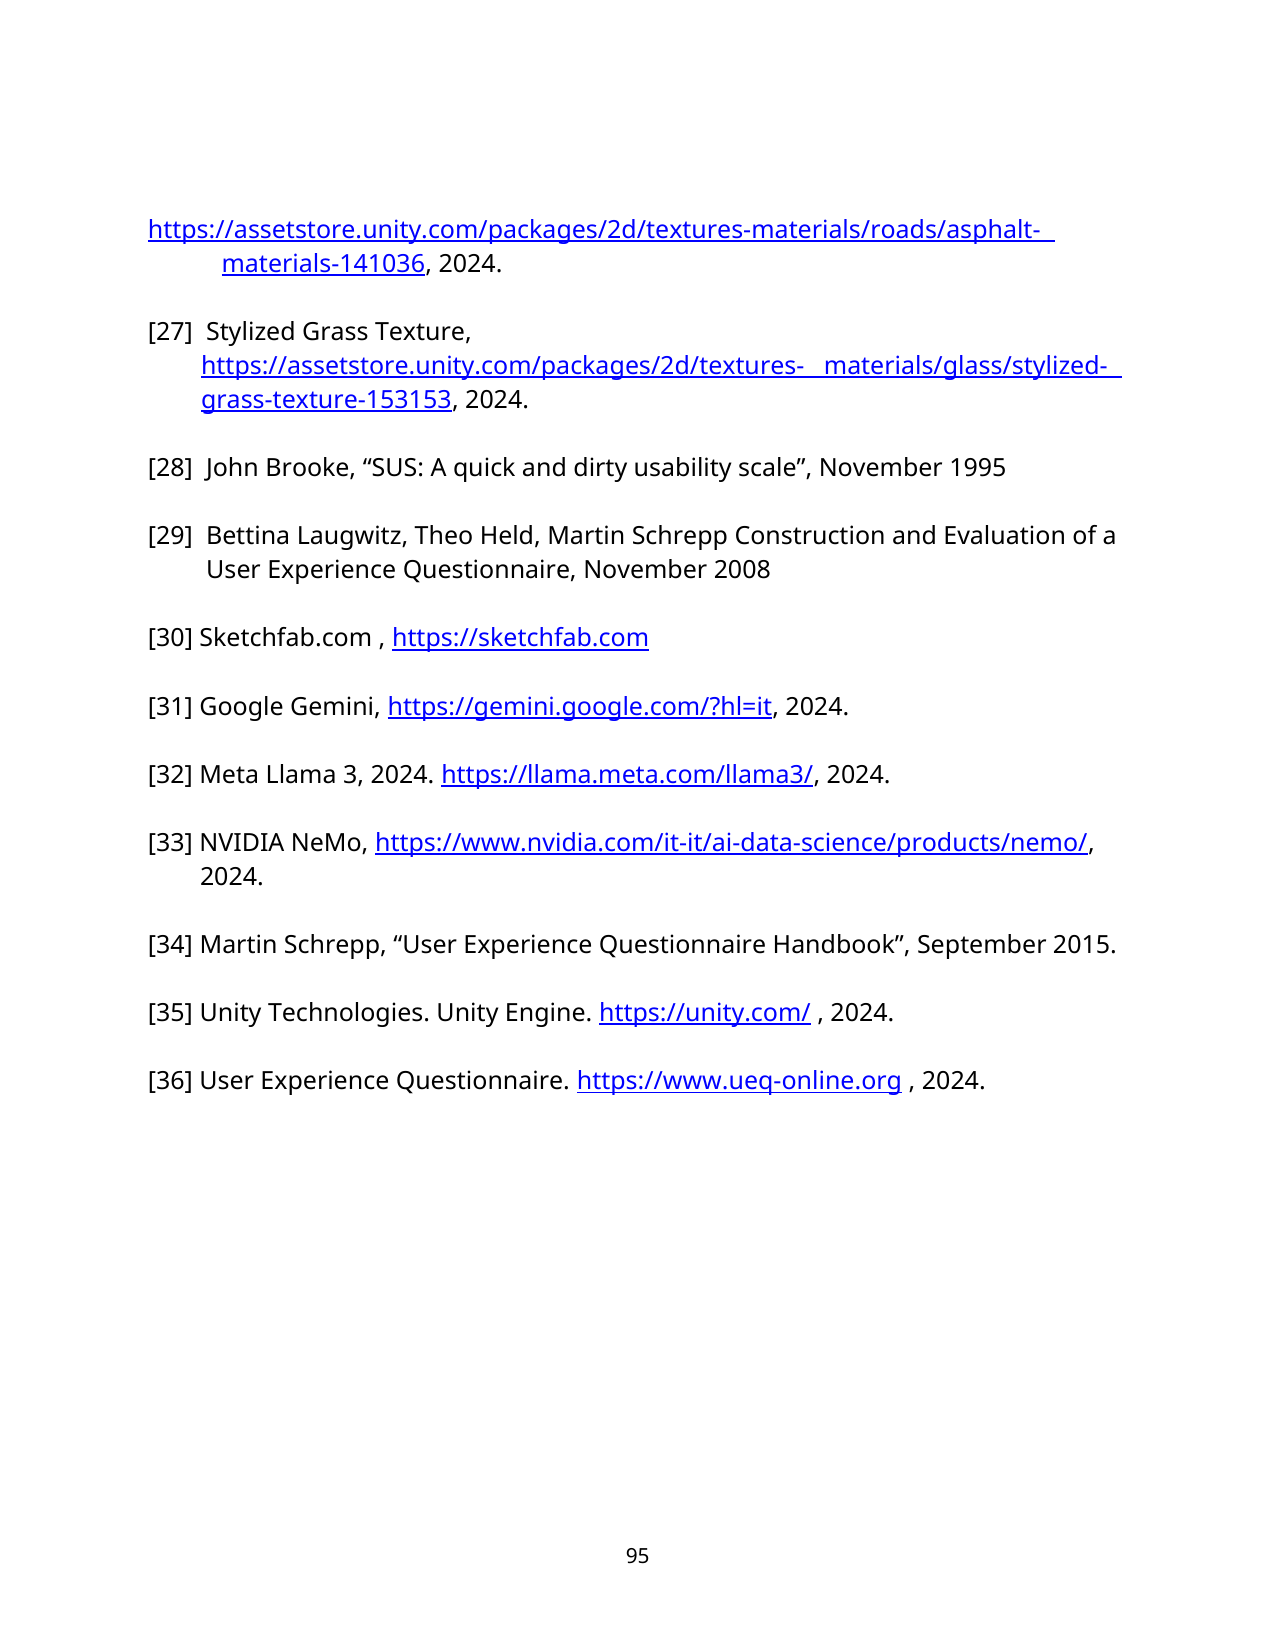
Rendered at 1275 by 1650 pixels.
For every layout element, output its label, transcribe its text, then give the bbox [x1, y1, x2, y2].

text [33] NVIDIA NeMo, https://www.nvidia.com/it-it/ai-data-science/products/nemo/, [148, 824, 1127, 858]
text [30] Sketchfab.com , https://sketchfab.com [148, 620, 1127, 654]
text materials-141036, 2024. [148, 245, 1127, 279]
text [34] Martin Schrepp, “User Experience Questionnaire Handbook”, September 2015. [148, 927, 1127, 961]
text [36] User Experience Questionnaire. https://www.ueq-online.org , 2024. [148, 1063, 1127, 1097]
text [31] Google Gemini, https://gemini.google.com/?hl=it, 2024. [148, 688, 1127, 722]
text [32] Meta Llama 3, 2024. https://llama.meta.com/llama3/, 2024. [148, 756, 1127, 790]
text [29] Bettina Laugwitz, Theo Held, Martin Schrepp Construction and Evaluation of a [148, 518, 1127, 552]
text [35] Unity Technologies. Unity Engine. https://unity.com/ , 2024. [148, 995, 1127, 1029]
text [27] Stylized Grass Texture, [148, 313, 1127, 347]
text https://assetstore.unity.com/packages/2d/textures-materials/roads/asphalt- [148, 211, 1127, 245]
text 2024. [148, 858, 1127, 892]
text [28] John Brooke, “SUS: A quick and dirty usability scale”, November 1995 [148, 450, 1127, 484]
text User Experience Questionnaire, November 2008 [148, 552, 1127, 586]
text https://assetstore.unity.com/packages/2d/textures- materials/glass/stylized- grass-texture-153153, 2024. [201, 347, 1127, 416]
